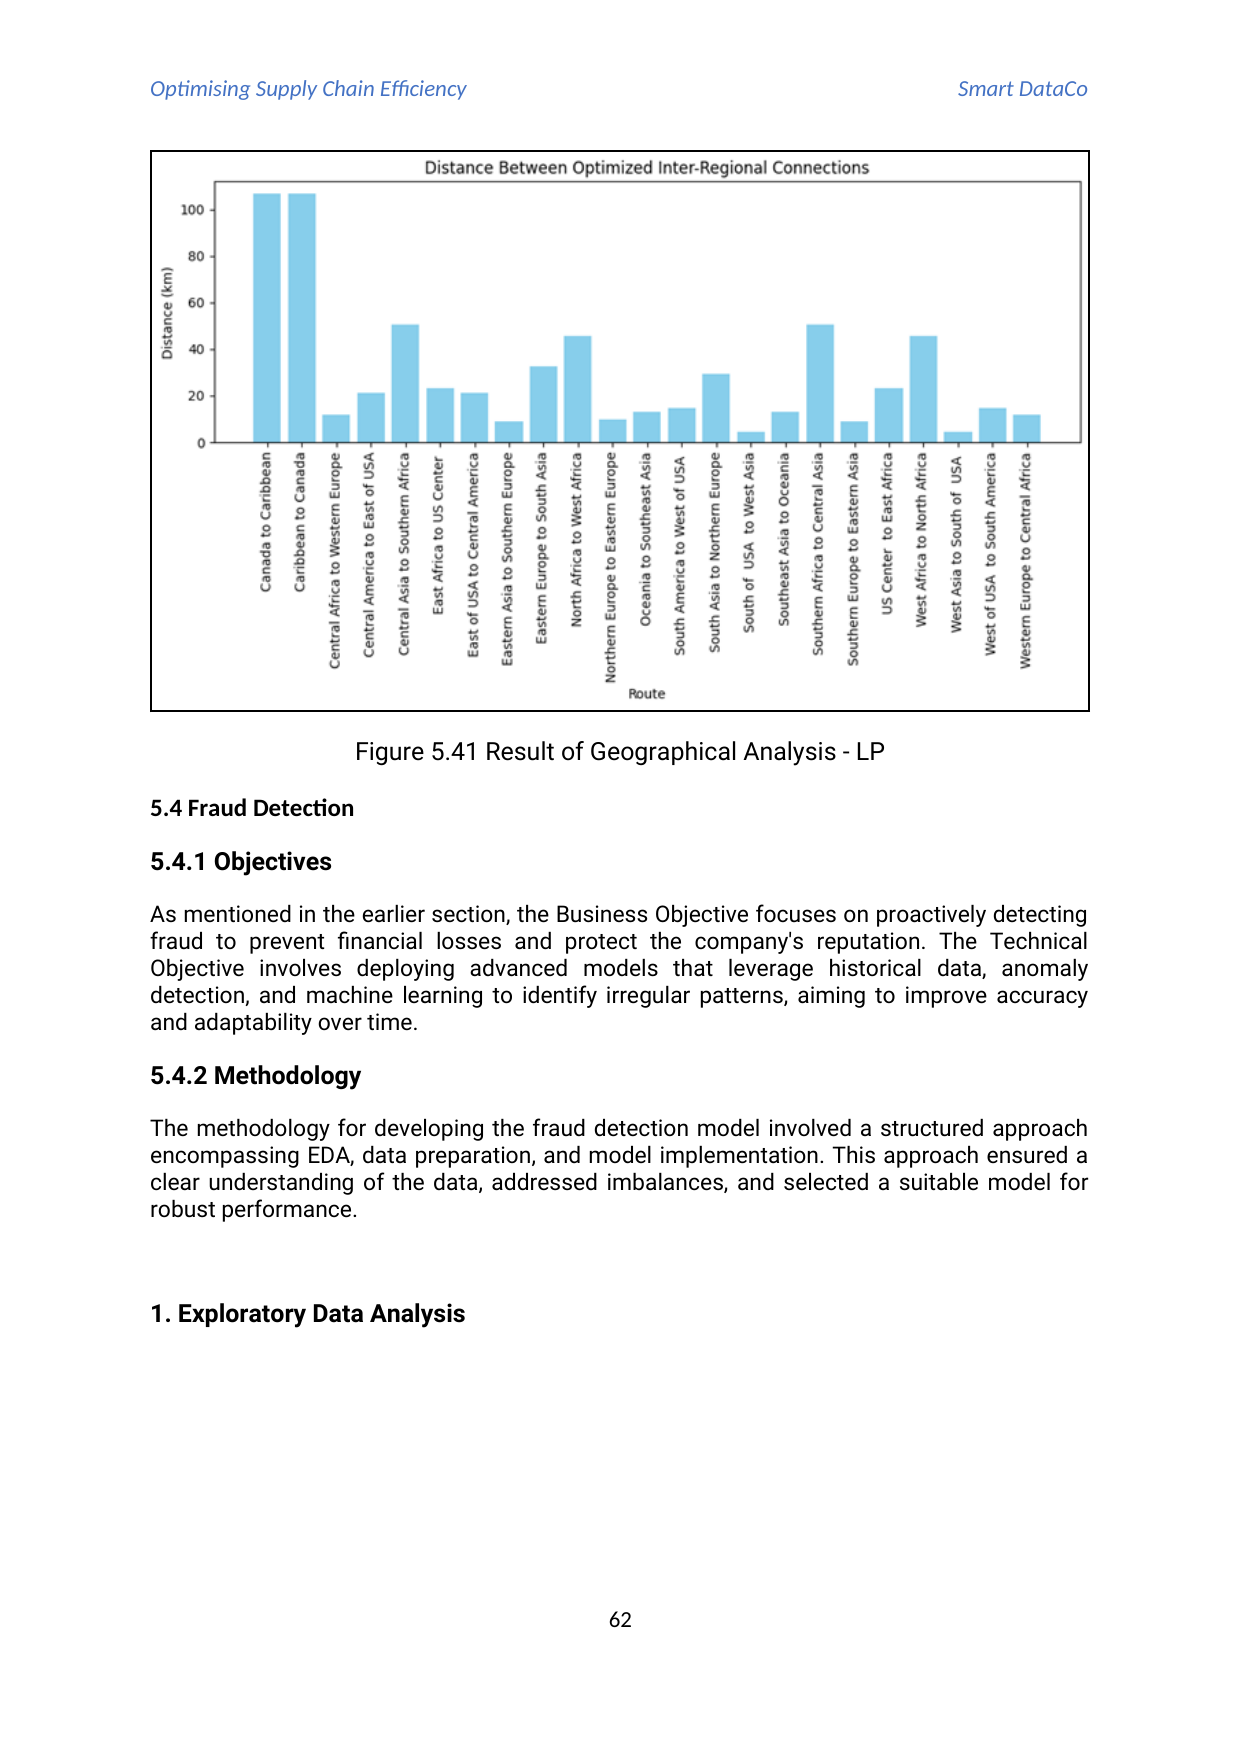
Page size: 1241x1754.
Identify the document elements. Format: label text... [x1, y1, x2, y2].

text The methodology for developing the fraud detection model involved a structured approach encompassing EDA, data preparation, and model implementation. This approach ensured a clear understanding of the data, addressed imbalances, and selected a suitable model for robust performance. [150, 1115, 1090, 1223]
picture [152, 152, 1088, 710]
text Figure 5.41 Result of Geographical Analysis - LP [150, 737, 1090, 767]
subtitle 5.4 Fraud Detection [150, 792, 1090, 822]
subtitle 5.4.2 Methodology [150, 1061, 1090, 1090]
text As mentioned in the earlier section, the Business Objective focuses on proactively detecting fraud to prevent financial losses and protect the company's reputation. The Technical Objective involves deploying advanced models that leverage historical data, anomaly detection, and machine learning to identify irregular patterns, aiming to improve accuracy and adaptability over time. [150, 902, 1090, 1036]
text 1. Exploratory Data Analysis [150, 1299, 1090, 1329]
subtitle 5.4.1 Objectives [150, 847, 1090, 877]
